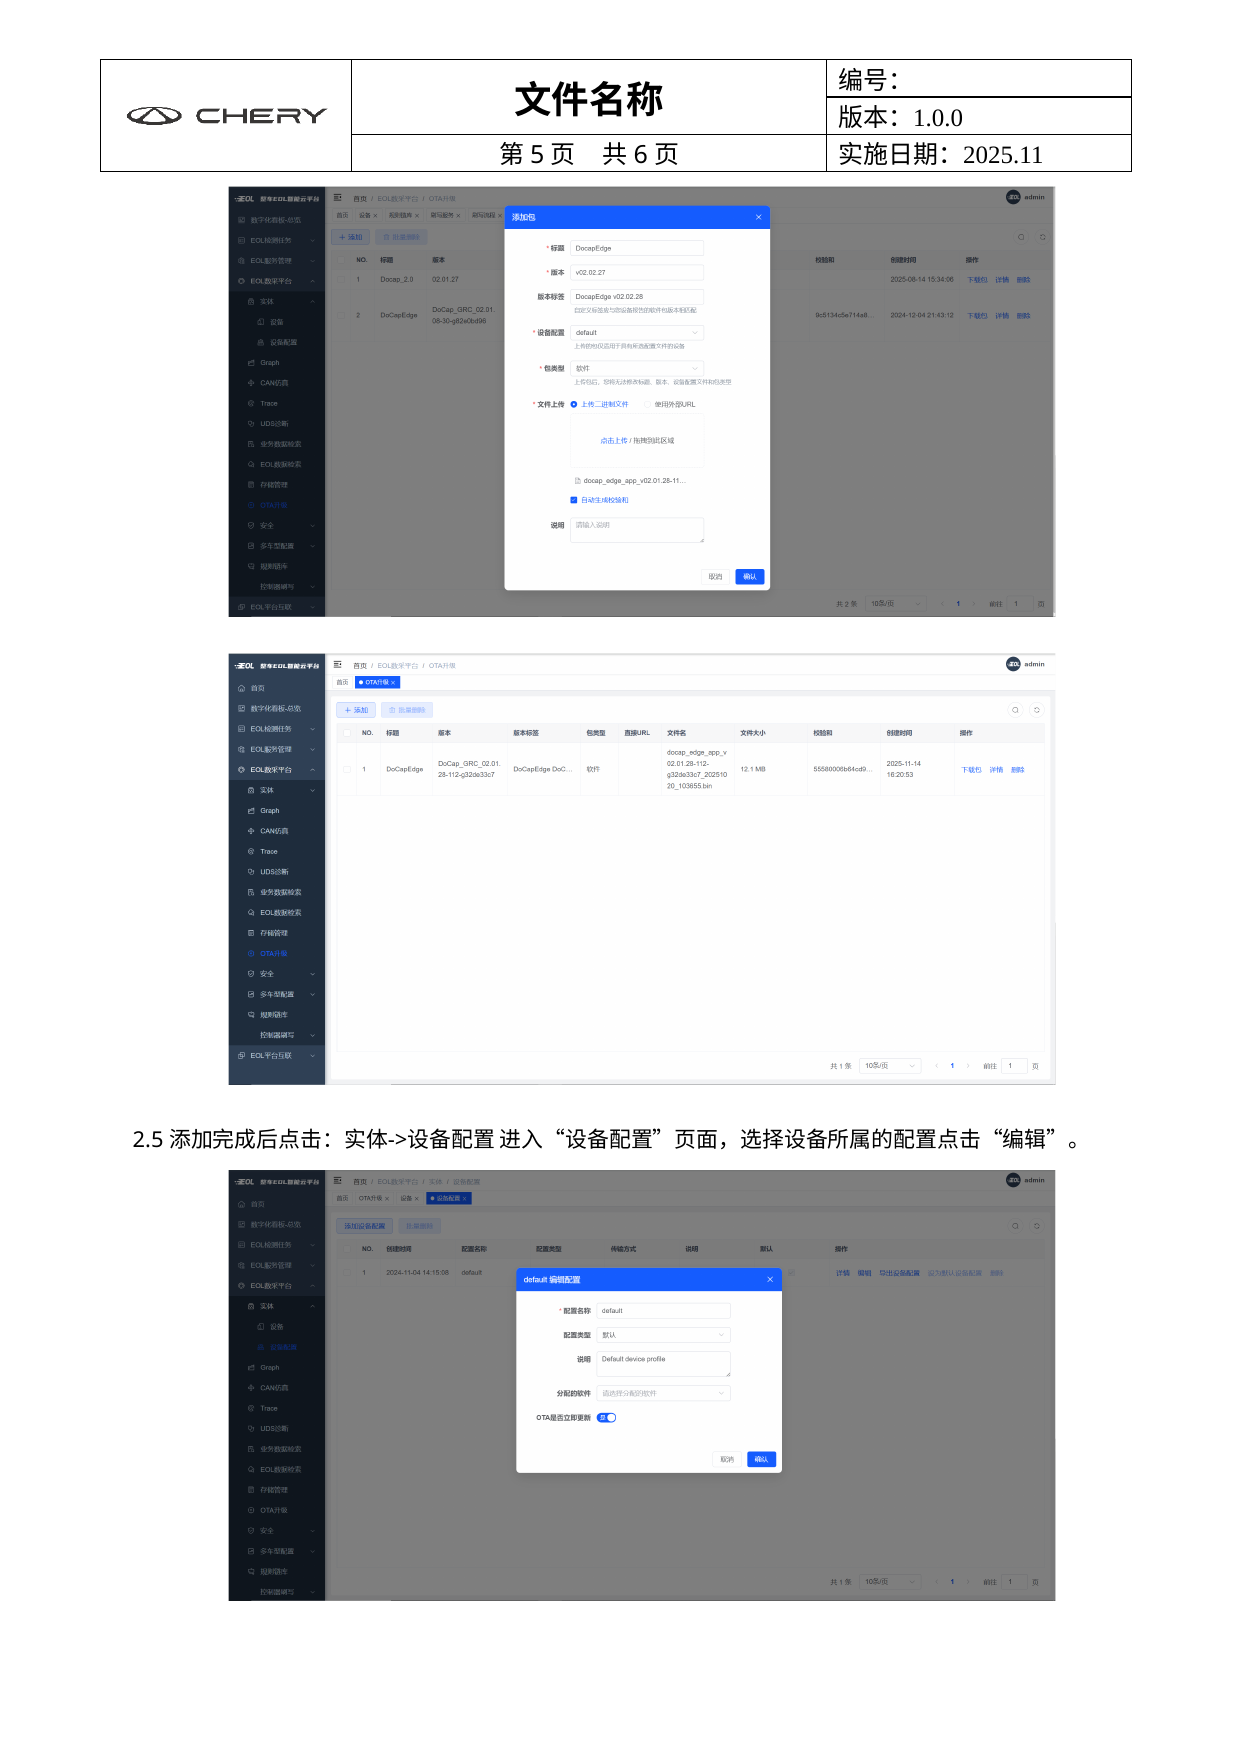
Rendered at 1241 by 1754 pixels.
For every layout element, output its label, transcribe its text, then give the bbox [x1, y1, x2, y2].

picture [228, 1170, 1056, 1601]
picture [111, 91, 343, 140]
text 2.5 添加完成后点击：实体->设备配置 进入“设备配置”页面，选择设备所属的配置点击“编辑”。 [89, 1122, 1152, 1154]
picture [228, 653, 1056, 1085]
picture [228, 186, 1056, 617]
